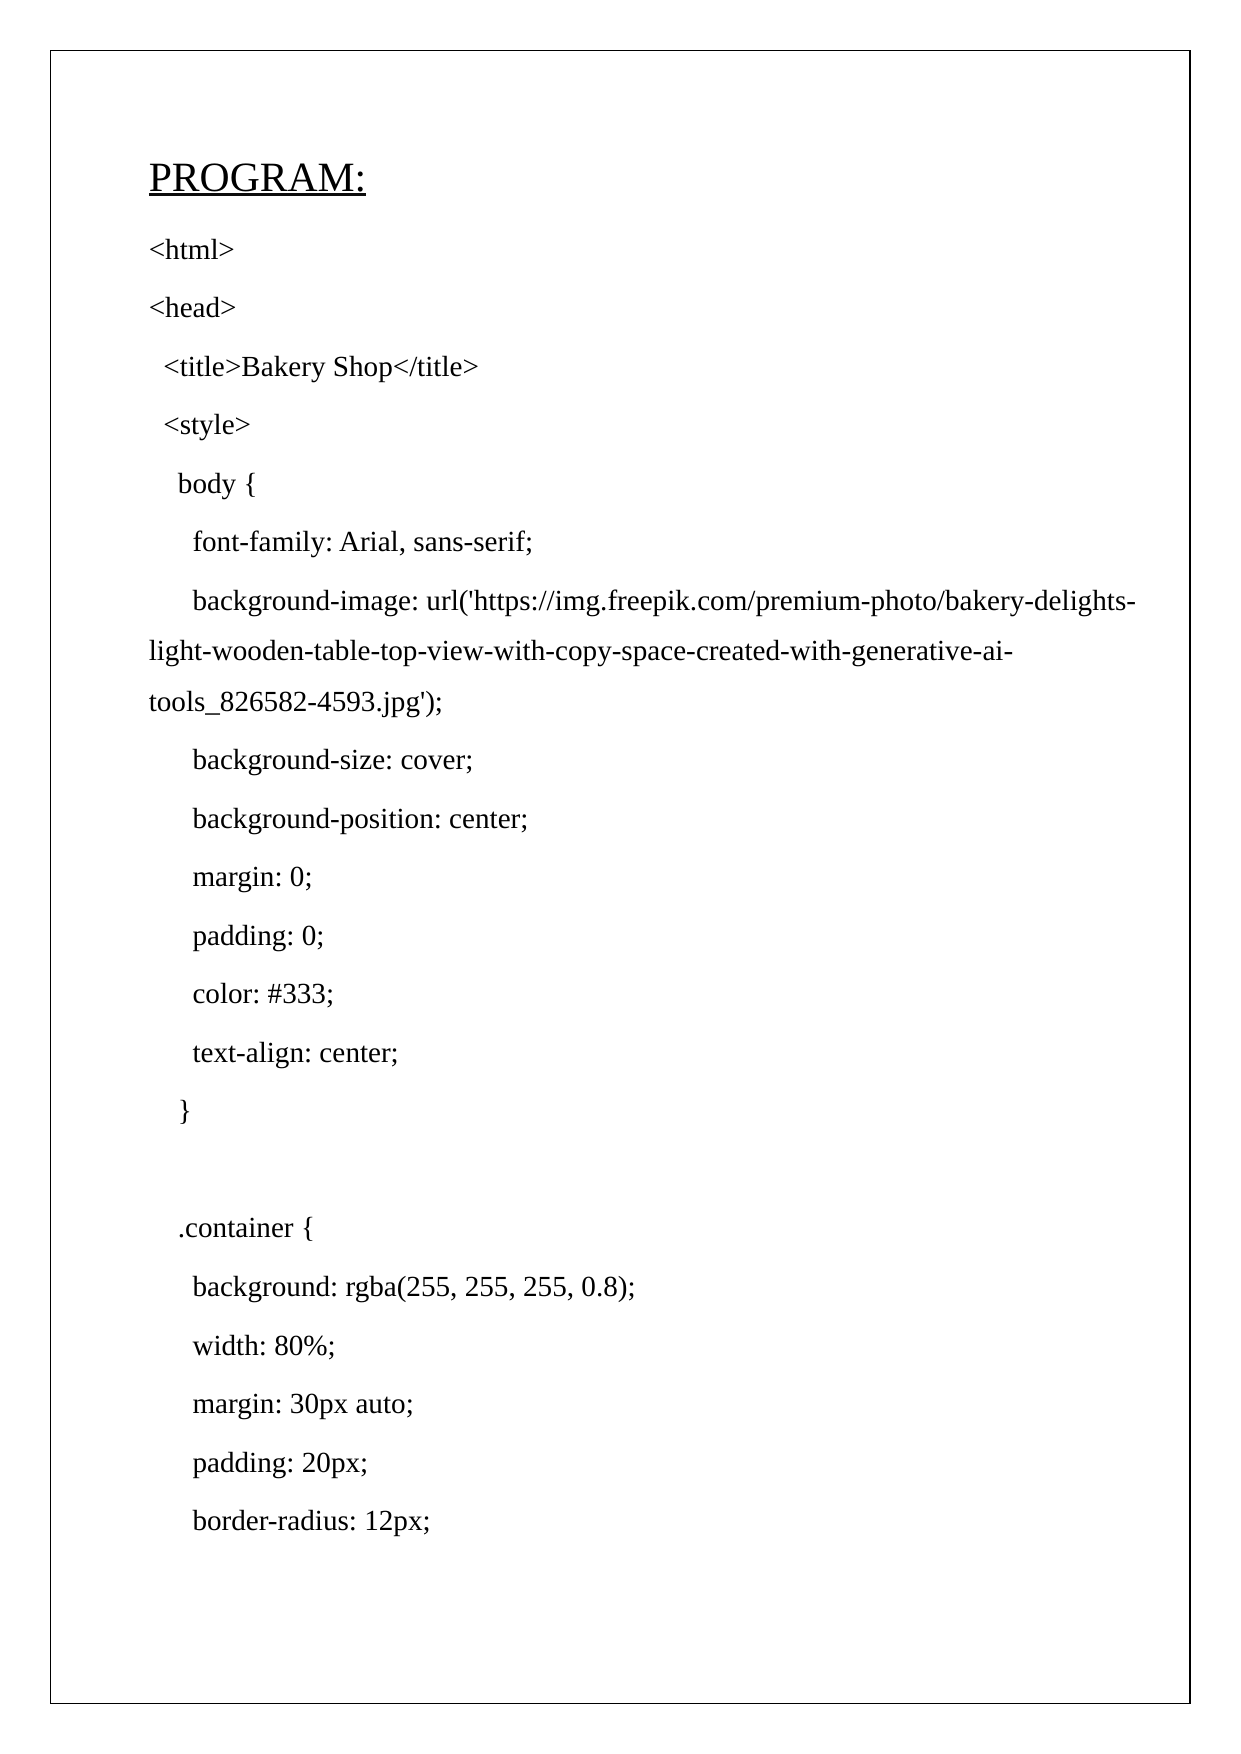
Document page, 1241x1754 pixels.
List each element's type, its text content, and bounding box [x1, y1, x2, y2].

text body { [148, 466, 1181, 499]
text font-family: Arial, sans-serif; [148, 524, 1181, 558]
text } [148, 1093, 1181, 1127]
text color: #333; [148, 976, 1181, 1010]
text background: rgba(255, 255, 255, 0.8); [148, 1269, 1181, 1303]
text background-size: cover; [148, 742, 1181, 776]
text <title>Bakery Shop</title> [148, 349, 1181, 382]
text <style> [148, 407, 1181, 441]
text text-align: center; [148, 1035, 1181, 1068]
text .container { [148, 1211, 1181, 1244]
text margin: 0; [148, 859, 1181, 893]
text padding: 0; [148, 918, 1181, 951]
text margin: 30px auto; [148, 1386, 1181, 1420]
text background-position: center; [148, 801, 1181, 834]
text PROGRAM: [148, 152, 1181, 200]
text background-image: url('https://img.freepik.com/premium-photo/bakery-delights-light-wooden-table-top-view-with-copy-space-created-with-generative-ai-tools_826582-4593.jpg'); [148, 583, 1181, 717]
text <html> [148, 232, 1181, 265]
text padding: 20px; [148, 1445, 1181, 1478]
text border-radius: 12px; [148, 1503, 1181, 1537]
text <head> [148, 290, 1181, 324]
text width: 80%; [148, 1328, 1181, 1361]
